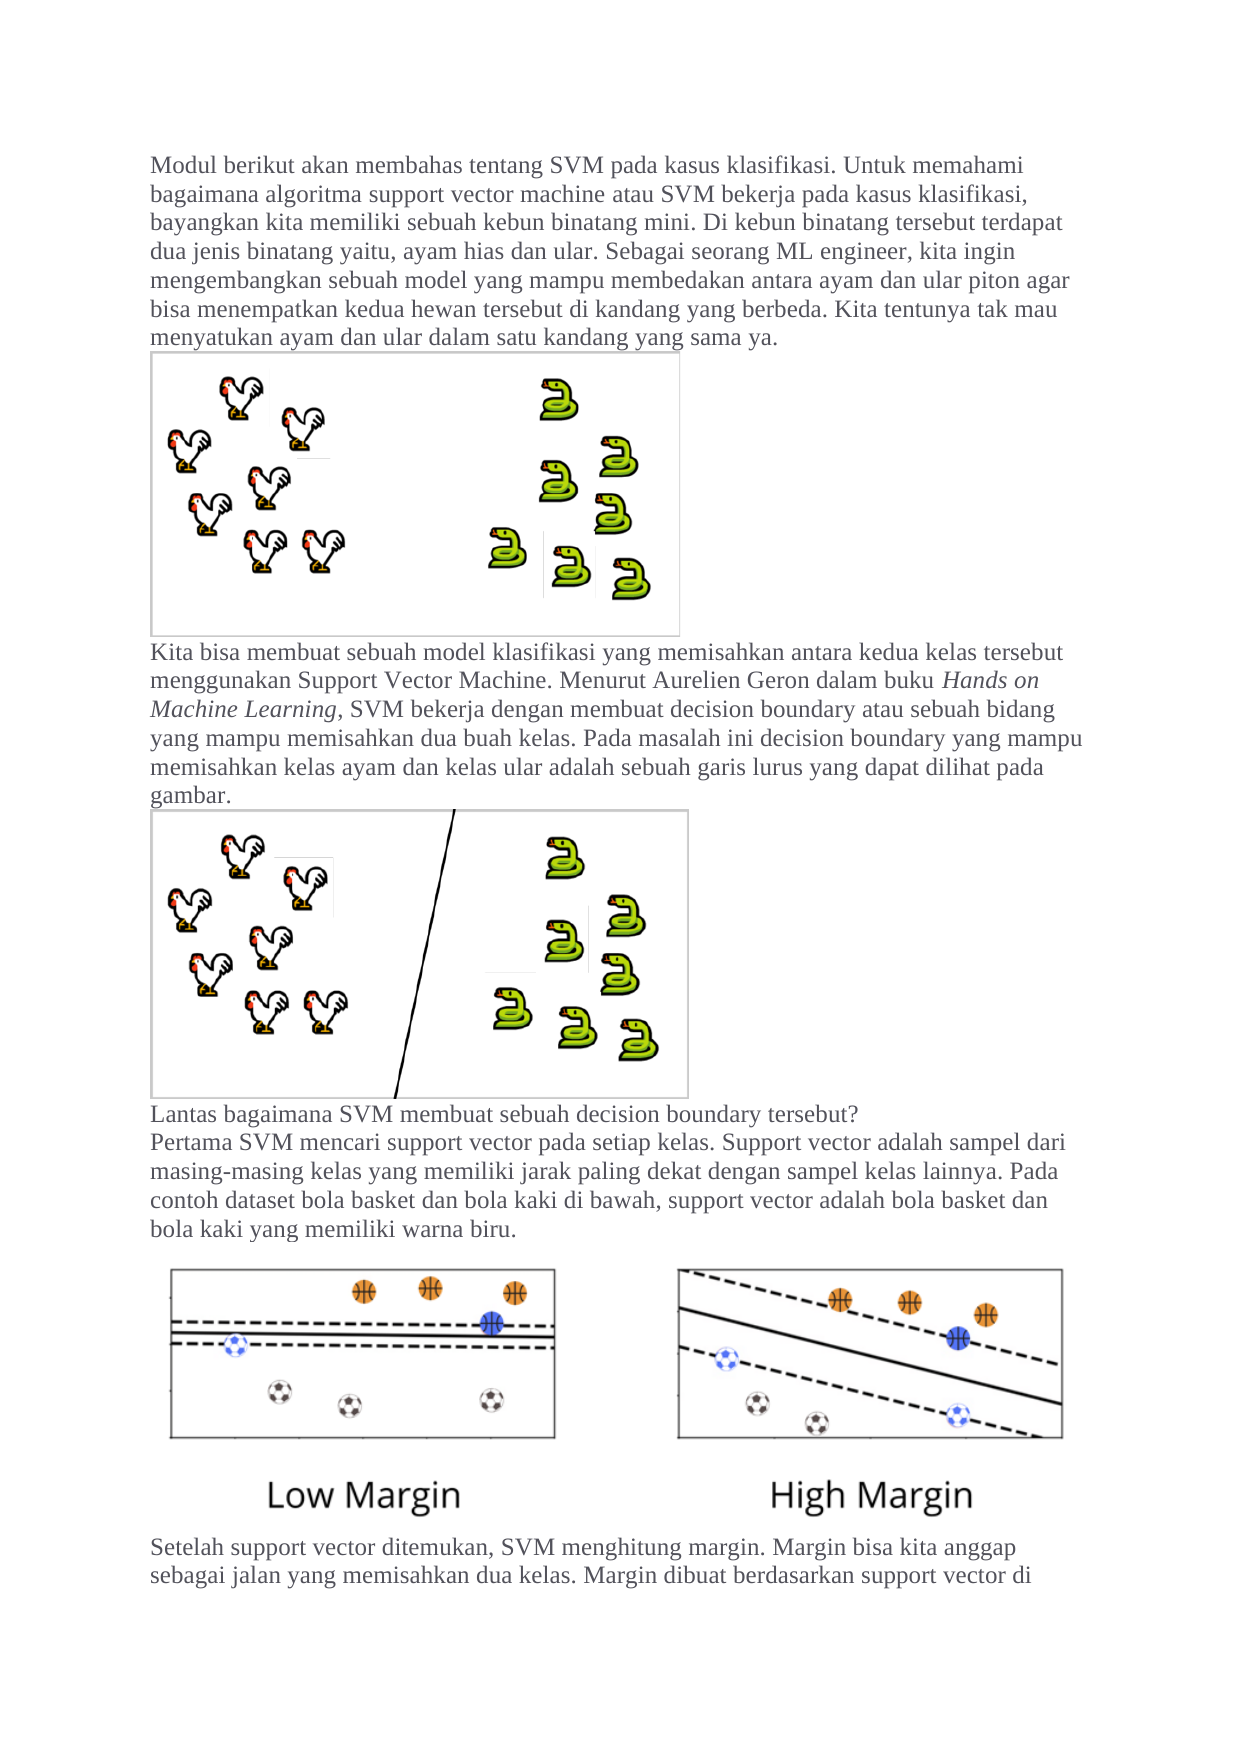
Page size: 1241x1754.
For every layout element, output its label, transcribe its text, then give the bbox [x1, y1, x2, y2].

text Pertama SVM mencari support vector pada setiap kelas. Support vector adalah sampel dari masing-masing kelas yang memiliki jarak paling dekat dengan sampel kelas lainnya. Pada contoh dataset bola basket dan bola kaki di bawah, support vector adalah bola basket dan bola kaki yang memiliki warna biru. [150, 1127, 1090, 1242]
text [150, 1532, 1090, 1589]
text Kita bisa membuat sebuah model klasifikasi yang memisahkan antara kedua kelas tersebut menggunakan Support Vector Machine. Menurut Aurelien Geron dalam buku Hands on Machine Learning, SVM bekerja dengan membuat decision boundary atau sebuah bidang yang mampu memisahkan dua buah kelas. Pada masalah ini decision boundary yang mampu memisahkan kelas ayam dan kelas ular adalah sebuah garis lurus yang dapat dilihat pada gambar. [150, 637, 1090, 809]
picture [150, 1242, 1091, 1532]
picture [150, 351, 680, 637]
text Modul berikut akan membahas tentang SVM pada kasus klasifikasi. Untuk memahami bagaimana algoritma support vector machine atau SVM bekerja pada kasus klasifikasi, bayangkan kita memiliki sebuah kebun binatang mini. Di kebun binatang tersebut terdapat dua jenis binatang yaitu, ayam hias dan ular. Sebagai seorang ML engineer, kita ingin mengembangkan sebuah model yang mampu membedakan antara ayam dan ular piton agar bisa menempatkan kedua hewan tersebut di kandang yang berbeda. Kita tentunya tak mau menyatukan ayam dan ular dalam satu kandang yang sama ya. [150, 150, 1090, 351]
text Lantas bagaimana SVM membuat sebuah decision boundary tersebut? [150, 1099, 1090, 1127]
picture [150, 809, 689, 1099]
